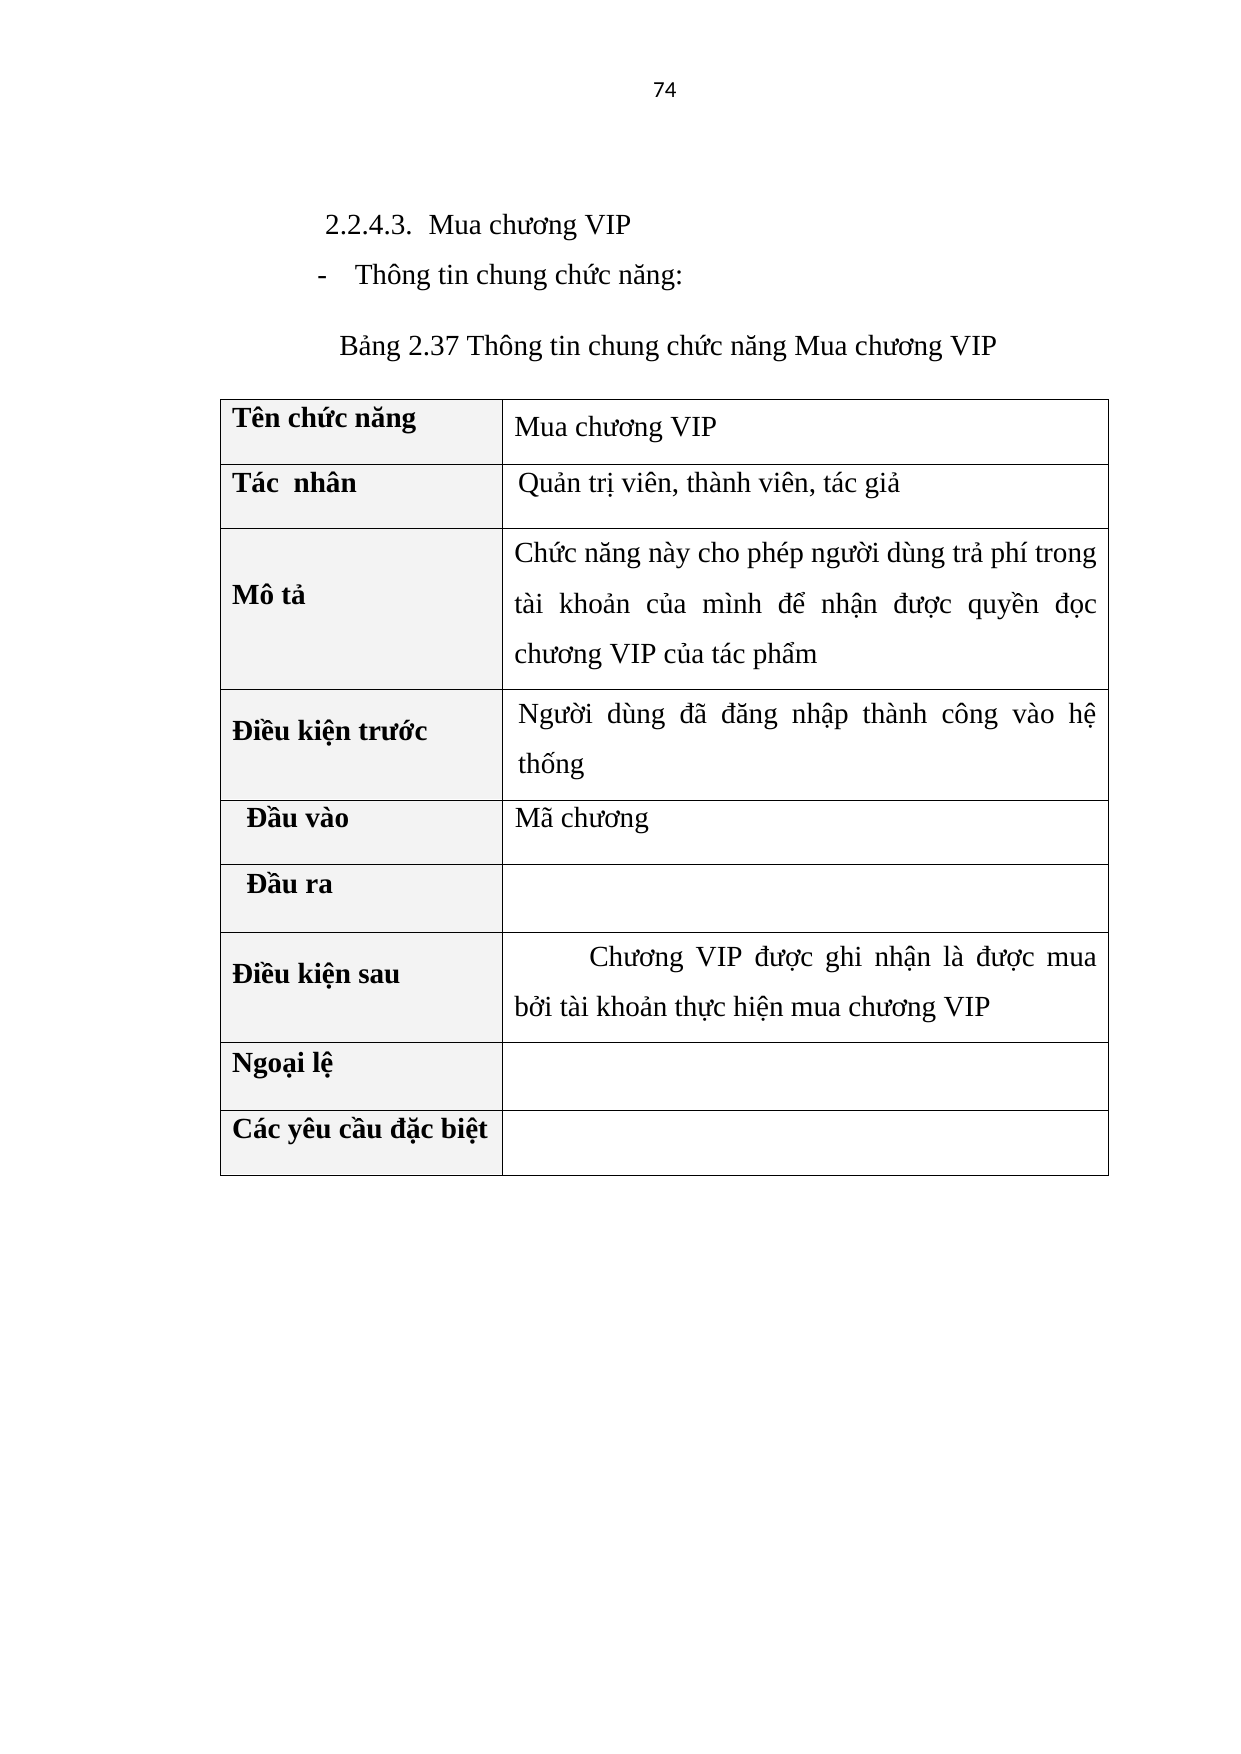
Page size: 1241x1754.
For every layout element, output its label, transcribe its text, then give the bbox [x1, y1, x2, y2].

table_cell Điều kiện trước [221, 690, 502, 799]
table_cell Đầu vào [221, 801, 502, 864]
table_cell Mã chương [503, 801, 1108, 864]
table_cell [503, 1043, 1108, 1110]
table_cell Đầu ra [221, 865, 502, 932]
table_cell [503, 865, 1108, 932]
table_cell Các yêu cầu đặc biệt [221, 1111, 502, 1174]
list Thông tin chung chức năng: [317, 257, 1122, 291]
table_header Tên chức năng [221, 400, 502, 464]
table_cell Điều kiện sau [221, 933, 502, 1042]
table_cell [503, 1111, 1108, 1174]
table_cell Quản trị viên, thành viên, tác giả [503, 465, 1108, 528]
table_cell Tác nhân [221, 465, 502, 528]
text Mua chương VIP [325, 207, 1122, 240]
table_cell Ngoại lệ [221, 1043, 502, 1110]
table_cell Chức năng này cho phép người dùng trả phí trong tài khoản của mình để nhận được quyền đọc chương VIP của tác phẩm [503, 529, 1108, 689]
table_cell Chương VIP được ghi nhận là được mua bởi tài khoản thực hiện mua chương VIP [503, 933, 1108, 1042]
table_cell Người dùng đã đăng nhập thành công vào hệ thống [503, 690, 1108, 799]
table_header Mua chương VIP [503, 400, 1108, 464]
table_cell Mô tả [221, 529, 502, 689]
